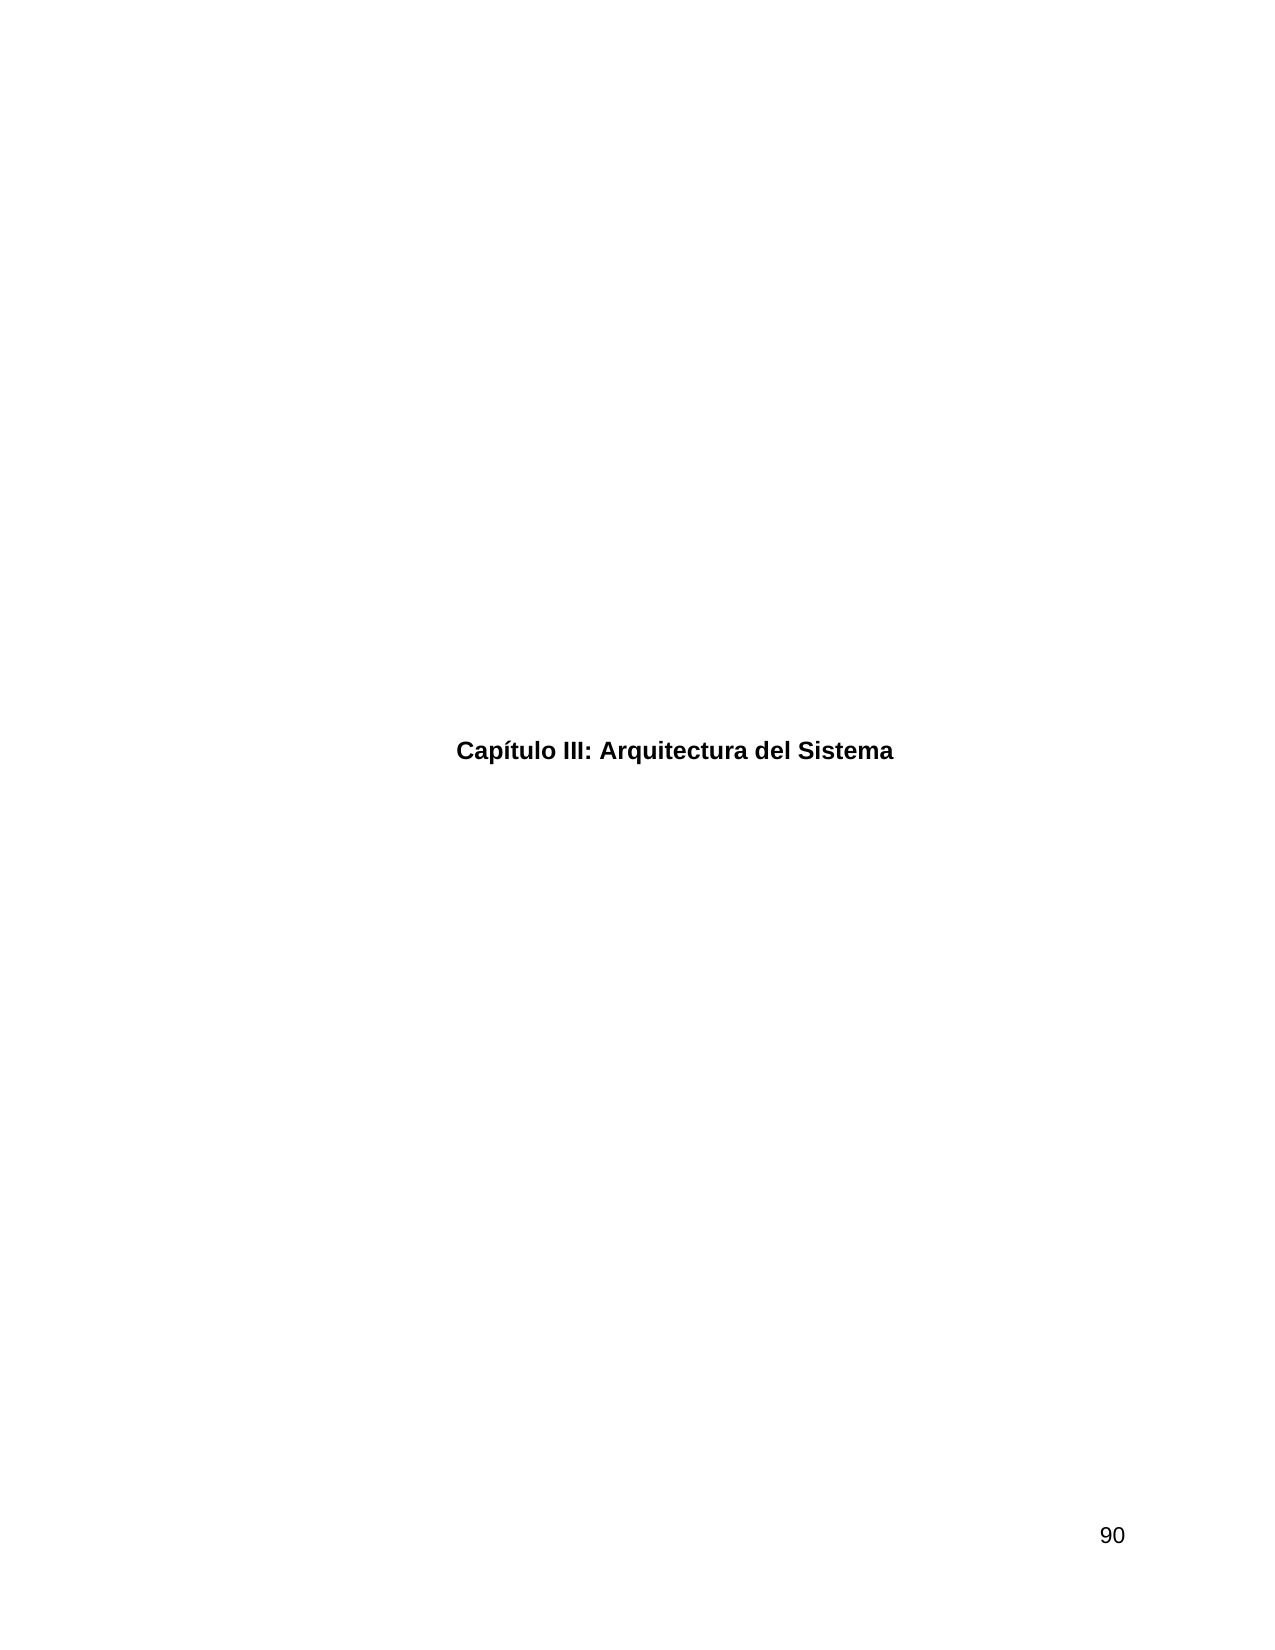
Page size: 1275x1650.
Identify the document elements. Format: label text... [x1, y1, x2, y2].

subtitle Capítulo III: Arquitectura del Sistema [225, 736, 1125, 764]
